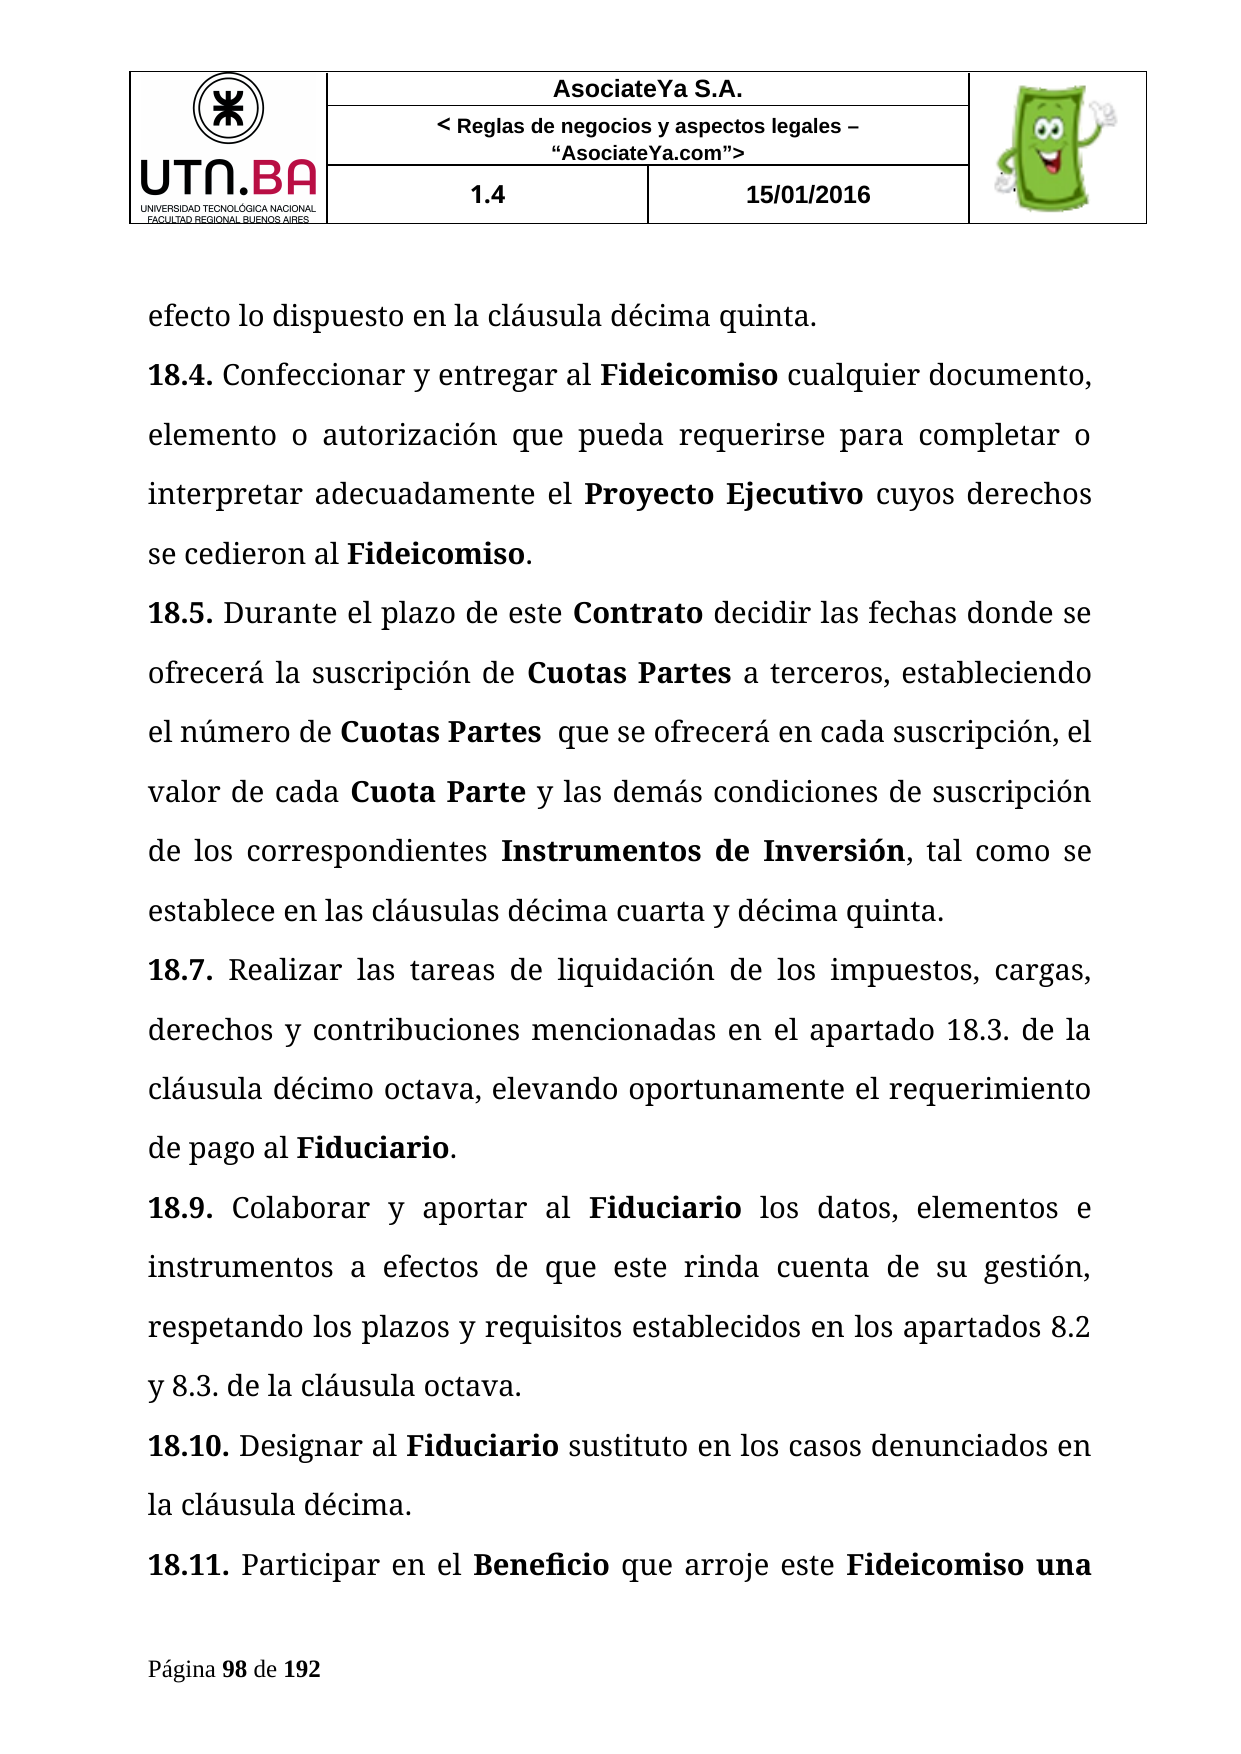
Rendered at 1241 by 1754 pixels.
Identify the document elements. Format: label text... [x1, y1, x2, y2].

text 18.4. Confeccionar y entregar al Fideicomiso cualquier documento, elemento o autorización que pueda requerirse para completar o interpretar adecuadamente el Proyecto Ejecutivo cuyos derechos se cedieron al Fideicomiso. [148, 354, 1092, 573]
text 18.9. Colaborar y aportar al Fiduciario los datos, elementos e instrumentos a efectos de que este rinda cuenta de su gestión, respetando los plazos y requisitos establecidos en los apartados 8.2 y 8.3. de la cláusula octava. [148, 1187, 1092, 1405]
text 18.11. Participar en el Beneficio que arroje este Fideicomiso una vez cumplido el plazo previsto o las causales de extinción. [148, 1544, 1092, 1584]
text 18.5. Durante el plazo de este Contrato decidir las fechas donde se ofrecerá la suscripción de Cuotas Partes a terceros, estableciendo el número de Cuotas Partes que se ofrecerá en cada suscripción, el valor de cada Cuota Parte y las demás condiciones de suscripción de los correspondientes Instrumentos de Inversión, tal como se establece en las cláusulas décima cuarta y décima quinta. [148, 592, 1092, 929]
text 18.7. Realizar las tareas de liquidación de los impuestos, cargas, derechos y contribuciones mencionadas en el apartado 18.3. de la cláusula décimo octava, elevando oportunamente el requerimiento de pago al Fiduciario. [148, 949, 1092, 1167]
text 18.10. Designar al Fiduciario sustituto en los casos denunciados en la cláusula décima. [148, 1425, 1092, 1524]
picture [141, 72, 316, 223]
picture [982, 78, 1126, 217]
